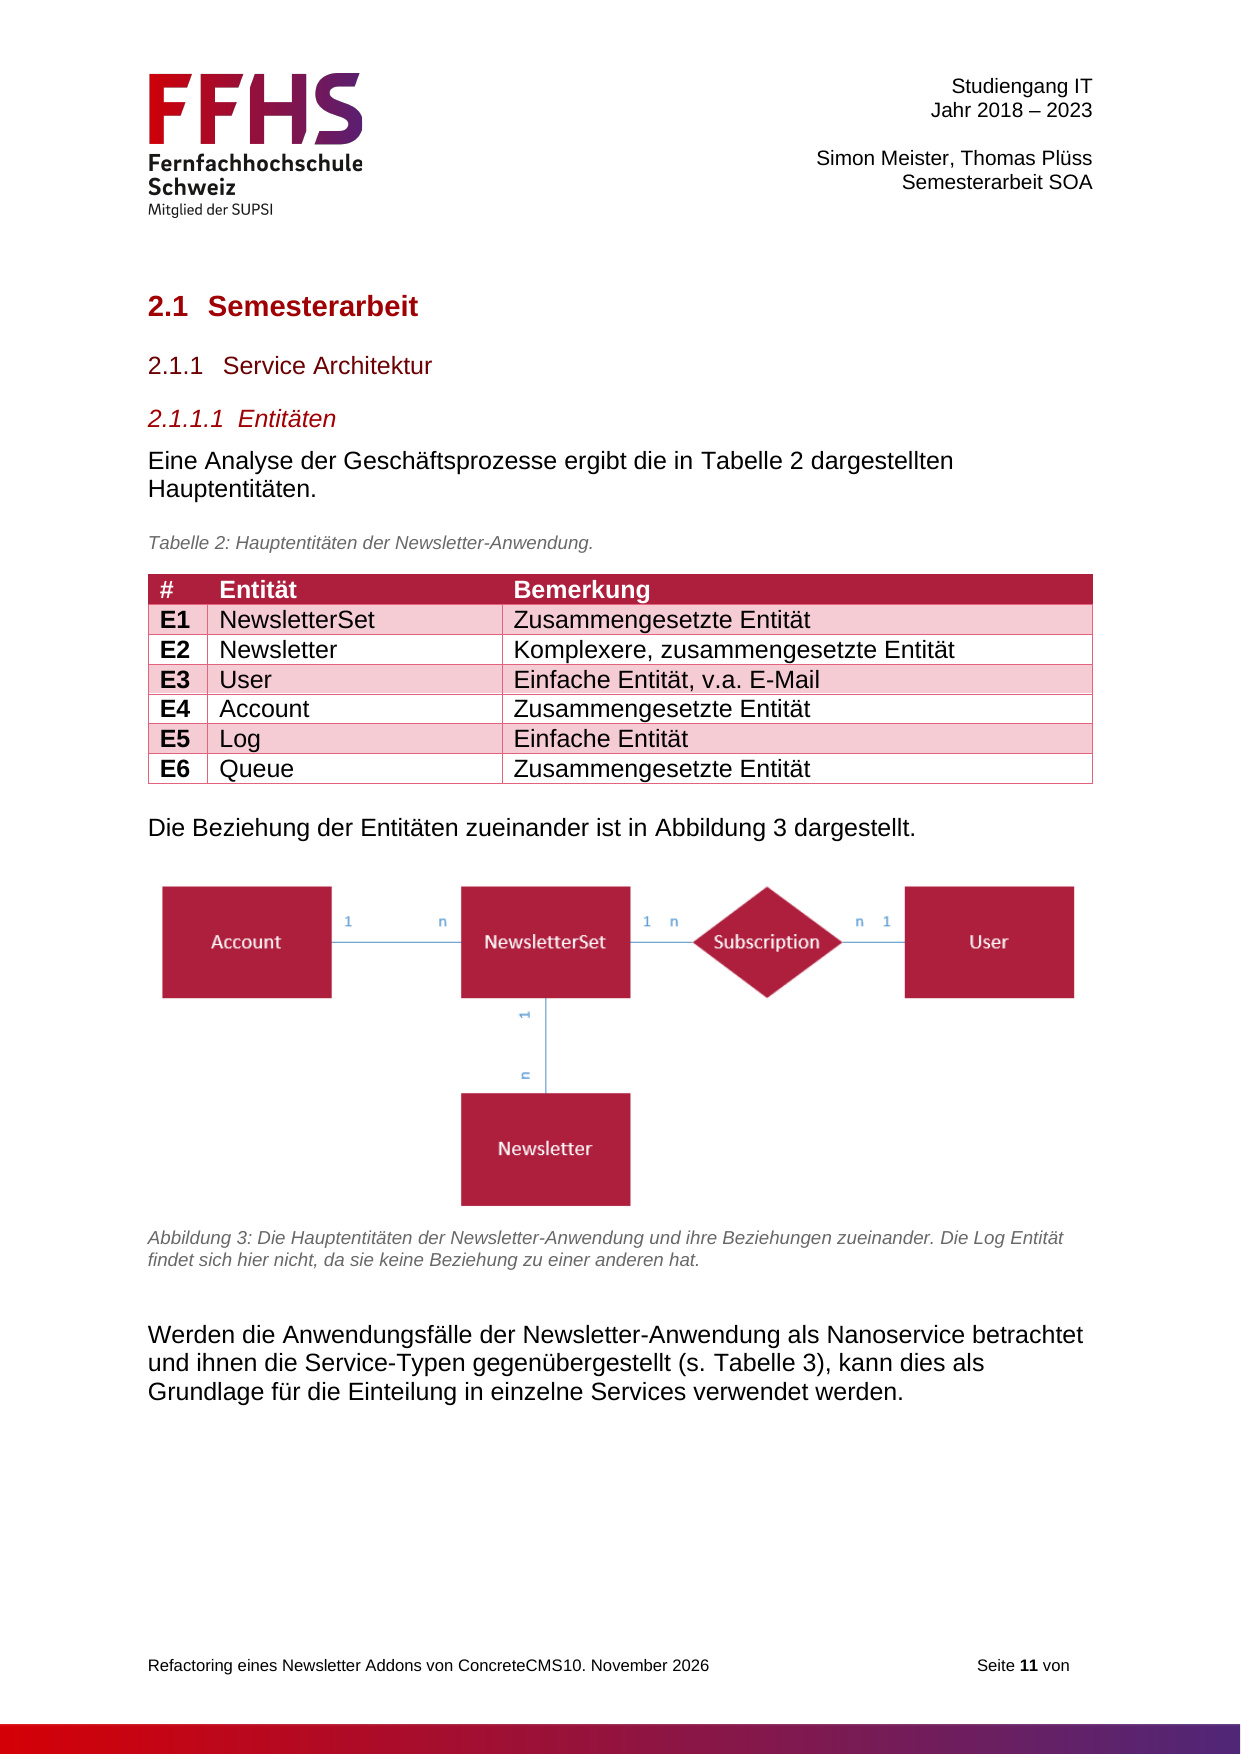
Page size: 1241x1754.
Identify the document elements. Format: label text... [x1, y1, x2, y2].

table_header Entität [208, 575, 502, 604]
table_cell E3 [149, 665, 207, 693]
picture [0, 1724, 1241, 1754]
table_header # [149, 575, 207, 604]
table_cell Zusammengesetzte Entität [503, 605, 1092, 634]
text Eine Analyse der Geschäftsprozesse ergibt die in Tabelle 2 dargestellten Hauptentitäten. [148, 446, 1092, 503]
picture [148, 73, 363, 218]
picture [147, 870, 1093, 1227]
table_cell E4 [149, 695, 207, 723]
table_cell E2 [149, 635, 207, 664]
subtitle Entitäten [148, 404, 1092, 433]
table_cell Komplexere, zusammengesetzte Entität [503, 635, 1092, 664]
table_cell Zusammengesetzte Entität [503, 695, 1092, 723]
text Werden die Anwendungsfälle der Newsletter-Anwendung als Nanoservice betrachtet und ihnen die Service-Typen gegenübergestellt (s. Tabelle 3), kann dies als Grundlage für die Einteilung in einzelne Services verwendet werden. [148, 1320, 1092, 1406]
subtitle Semesterarbeit [148, 289, 1092, 323]
table_cell Account [208, 695, 502, 723]
text Abbildung 3: Die Hauptentitäten der Newsletter-Anwendung und ihre Beziehungen zueinander. Die Log Entität findet sich hier nicht, da sie keine Beziehung zu einer anderen hat. [148, 1227, 1092, 1270]
table_cell E5 [149, 724, 207, 753]
table_cell E6 [149, 754, 207, 783]
table_cell Queue [208, 754, 502, 783]
table_cell NewsletterSet [208, 605, 502, 634]
text Die Beziehung der Entitäten zueinander ist in Abbildung 3 dargestellt. [148, 813, 1092, 841]
table_cell User [208, 665, 502, 693]
text Tabelle 2: Hauptentitäten der Newsletter-Anwendung. [148, 532, 1092, 553]
table_cell Einfache Entität, v.a. E-Mail [503, 665, 1092, 693]
table_header Bemerkung [503, 575, 1092, 604]
subtitle Service Architektur [148, 351, 1092, 379]
table_cell E1 [149, 605, 207, 634]
table_cell Zusammengesetzte Entität [503, 754, 1092, 783]
table_cell Newsletter [208, 635, 502, 664]
table_cell Einfache Entität [503, 724, 1092, 753]
table_cell Log [208, 724, 502, 753]
